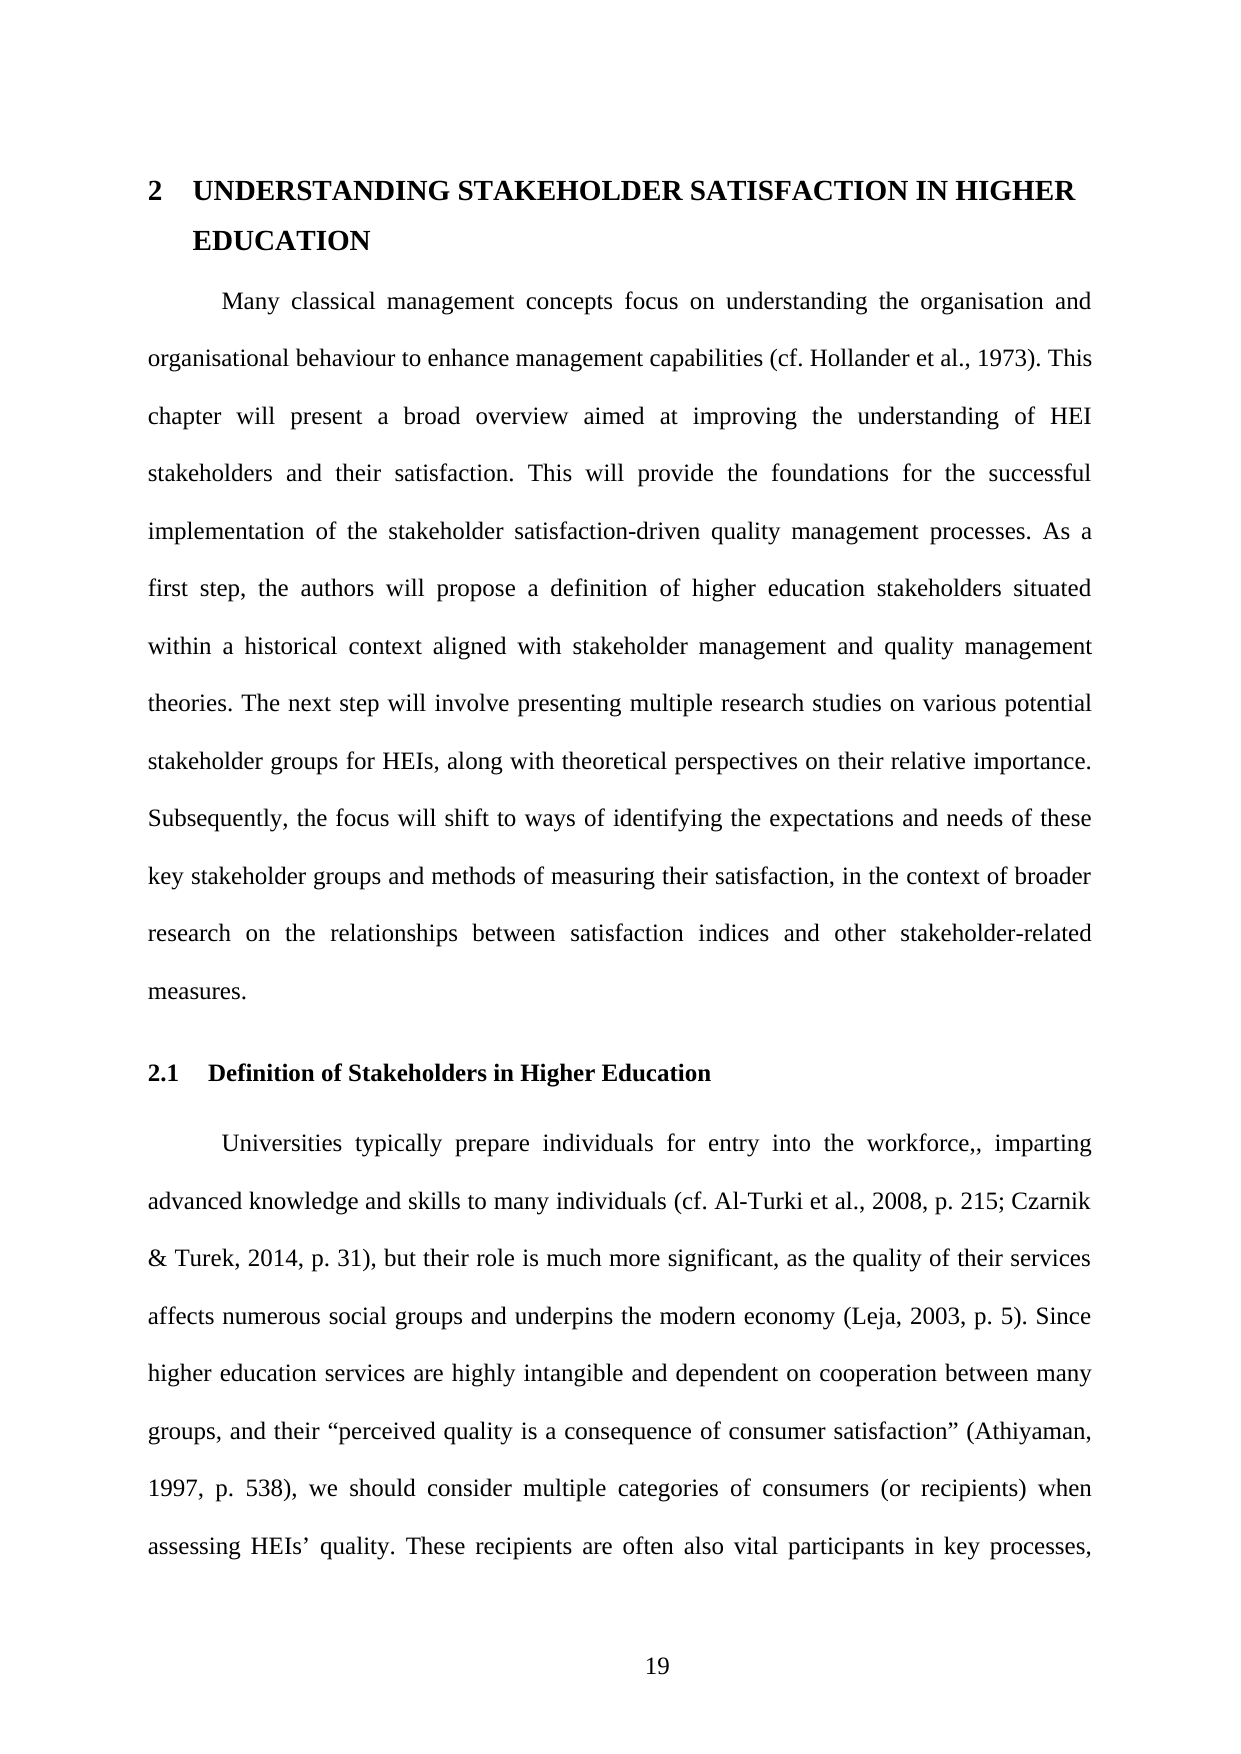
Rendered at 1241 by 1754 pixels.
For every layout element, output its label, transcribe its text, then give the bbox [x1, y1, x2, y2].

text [148, 1128, 1093, 1559]
subtitle Understanding Stakeholder Satisfaction in Higher Education [148, 173, 1093, 256]
text Many classical management concepts focus on understanding the organisation and organisational behaviour to enhance management capabilities (cf. Hollander et al., 1973). This chapter will present a broad overview aimed at improving the understanding of HEI stakeholders and their satisfaction. This will provide the foundations for the successful implementation of the stakeholder satisfaction-driven quality management processes. As a first step, the authors will propose a definition of higher education stakeholders situated within a historical context aligned with stakeholder management and quality management theories. The next step will involve presenting multiple research studies on various potential stakeholder groups for HEIs, along with theoretical perspectives on their relative importance. Subsequently, the focus will shift to ways of identifying the expectations and needs of these key stakeholder groups and methods of measuring their satisfaction, in the context of broader research on the relationships between satisfaction indices and other stakeholder-related measures. [148, 286, 1093, 1004]
subtitle Definition of Stakeholders in Higher Education [148, 1058, 1093, 1087]
